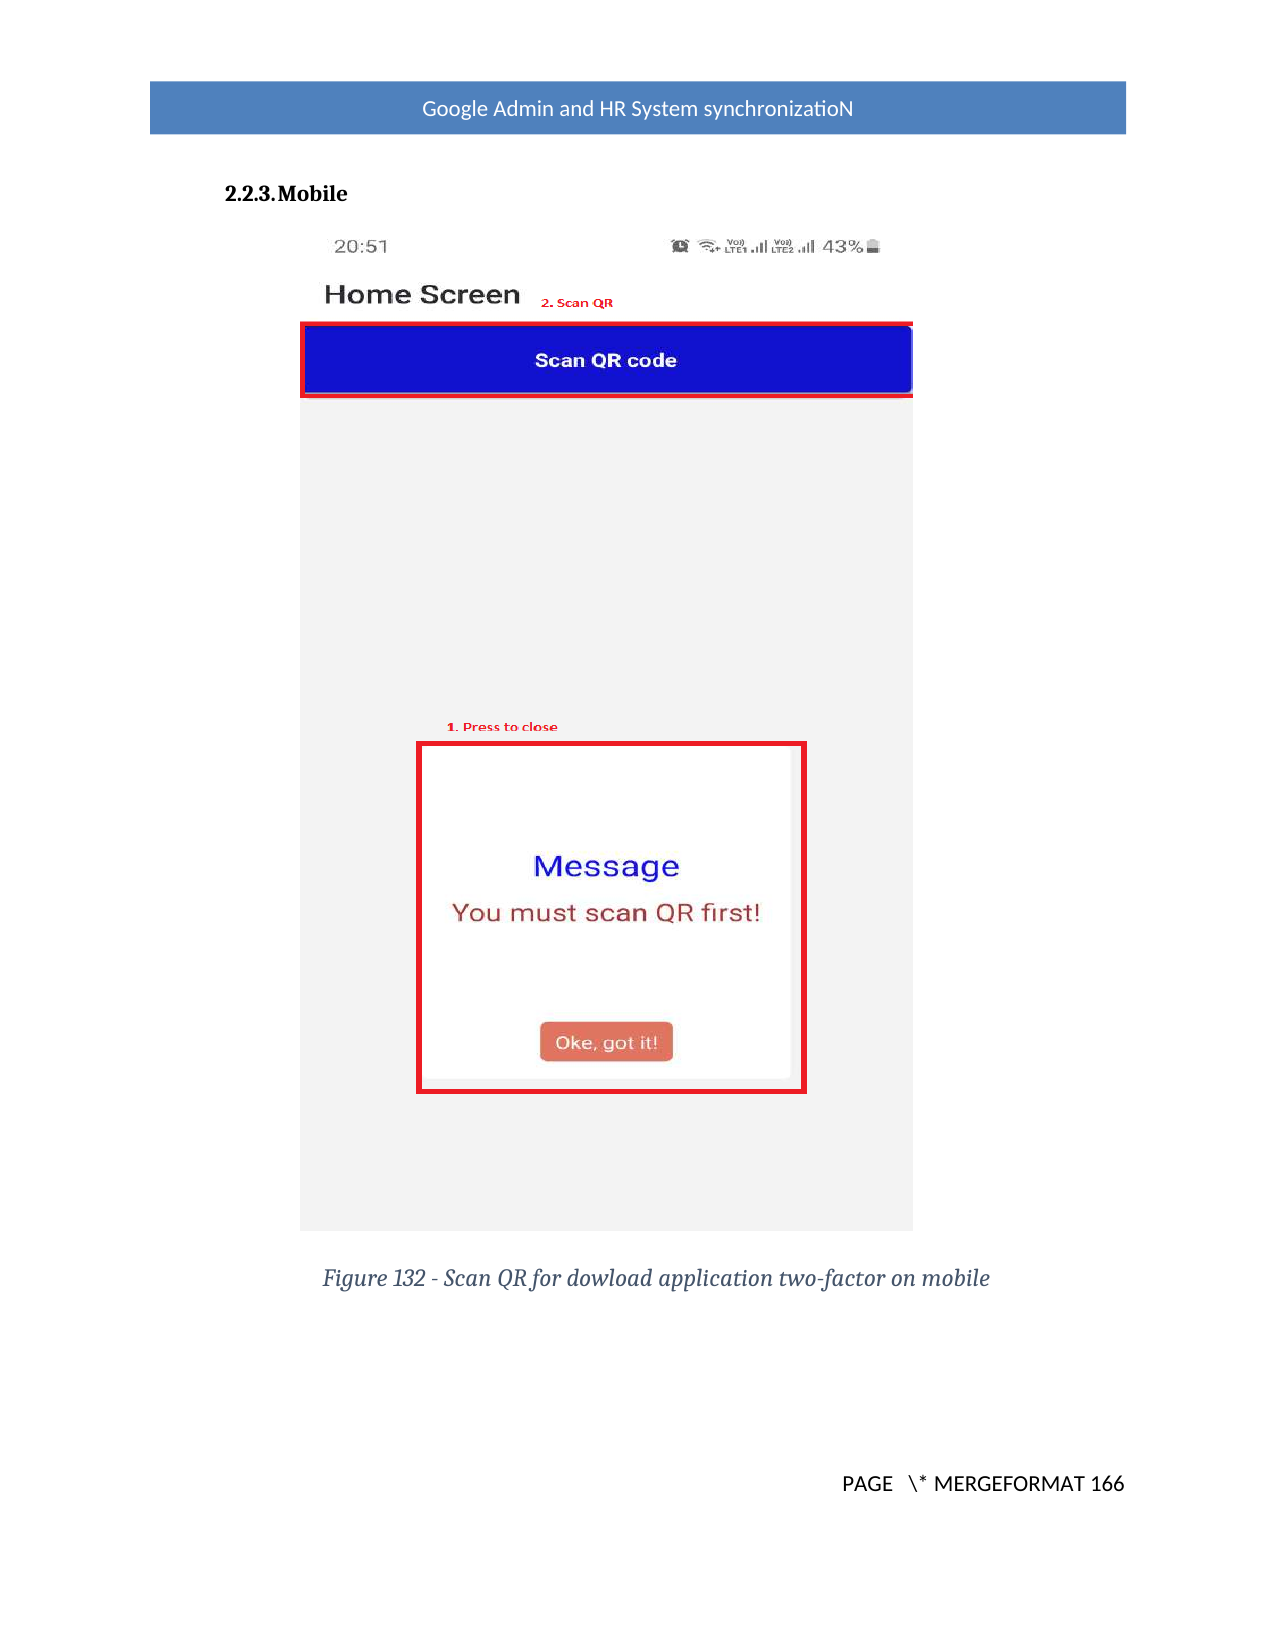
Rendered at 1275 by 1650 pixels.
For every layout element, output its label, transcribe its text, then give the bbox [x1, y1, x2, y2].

subtitle Mobile [225, 181, 1125, 207]
picture [300, 231, 913, 1231]
text Figure 132 - Scan QR for dowload application two-factor on mobile [187, 1264, 1125, 1293]
